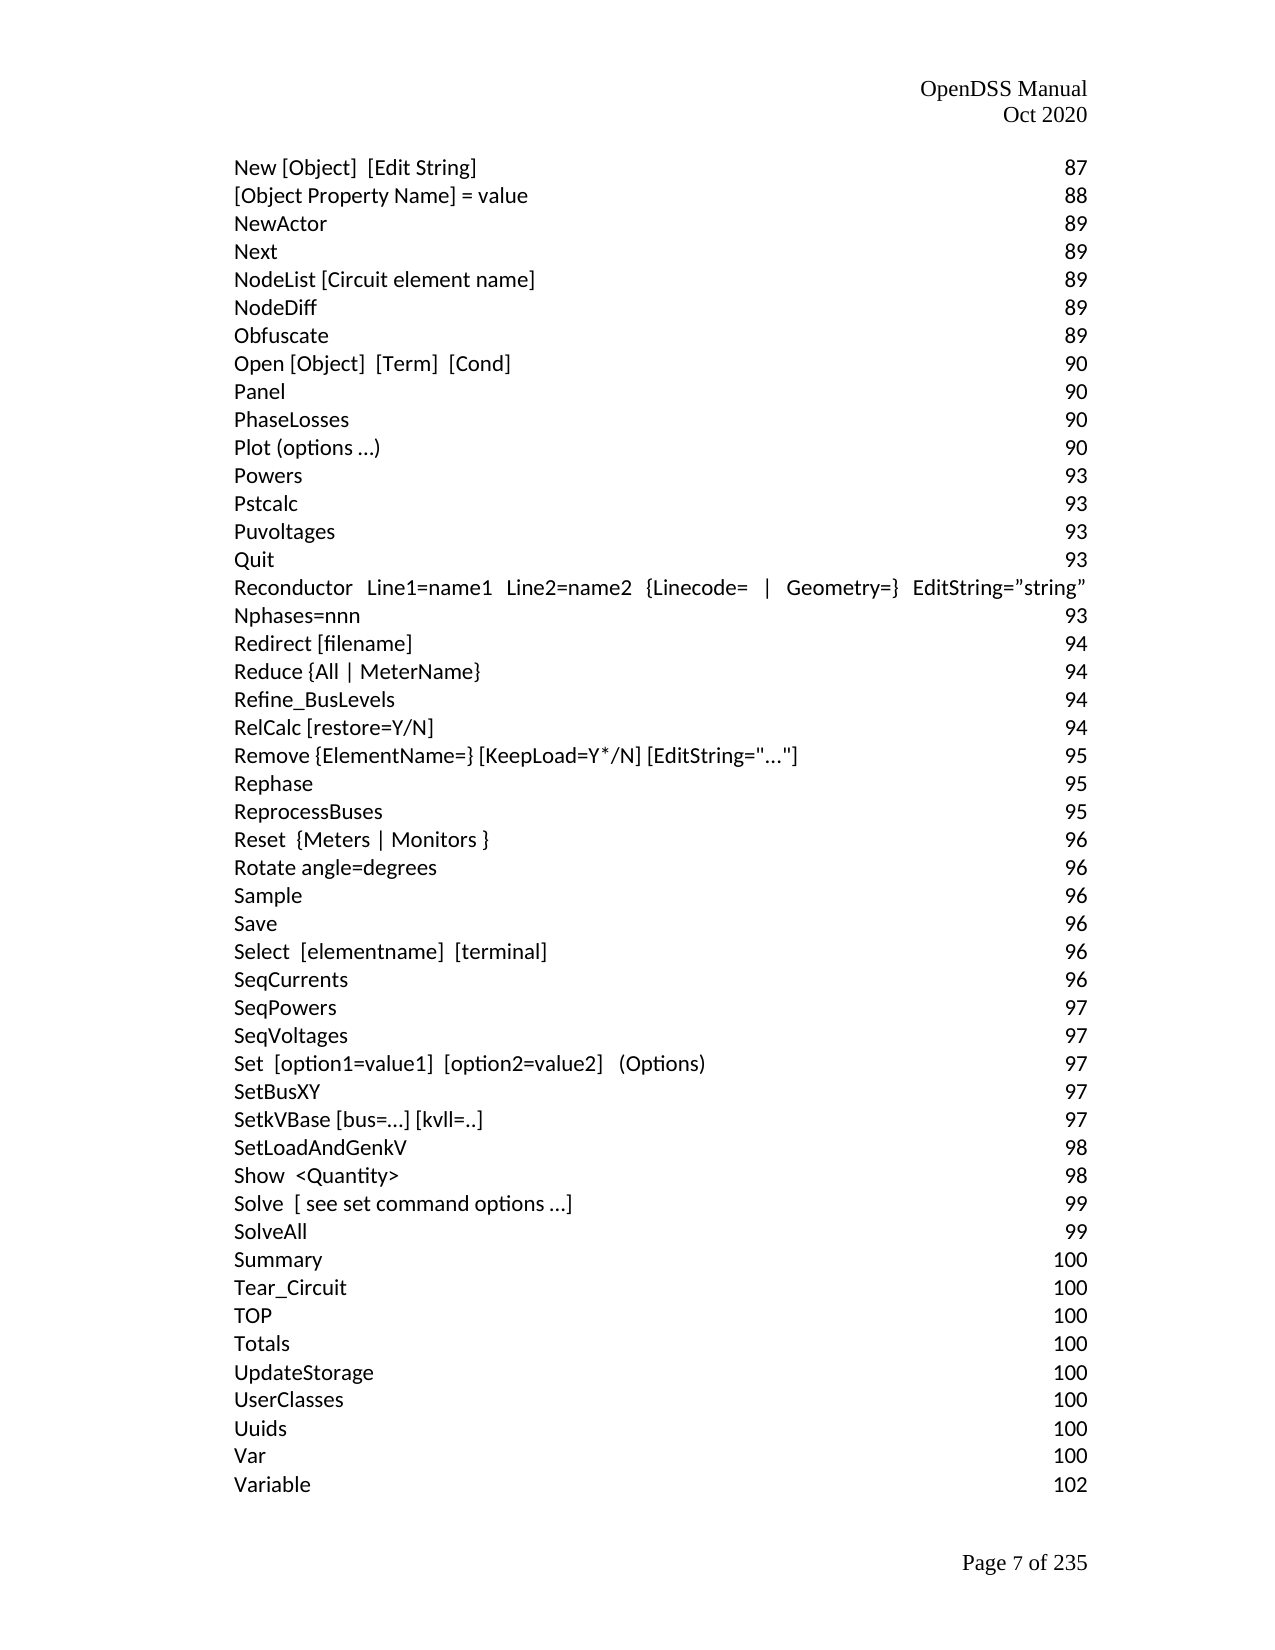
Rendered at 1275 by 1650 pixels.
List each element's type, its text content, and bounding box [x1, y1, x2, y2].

text Puvoltages 93 [234, 517, 1087, 545]
text SetLoadAndGenkV 98 [234, 1133, 1087, 1161]
text Powers 93 [234, 461, 1087, 489]
text Redirect [filename] 94 [234, 629, 1087, 657]
text UserClasses 100 [234, 1386, 1087, 1414]
text Show <Quantity> 98 [234, 1161, 1087, 1189]
text Remove {ElementName=} [KeepLoad=Y*/N] [EditString="..."] 95 [234, 741, 1087, 769]
text Tear_Circuit 100 [234, 1273, 1087, 1302]
text Totals 100 [234, 1329, 1087, 1358]
text Quit 93 [234, 545, 1087, 573]
text Pstcalc 93 [234, 489, 1087, 517]
text NodeDiff 89 [234, 293, 1087, 321]
text Solve [ see set command options …] 99 [234, 1189, 1087, 1217]
text Rotate angle=degrees 96 [234, 853, 1087, 881]
text Variable 102 [234, 1470, 1087, 1498]
text NewActor 89 [234, 209, 1087, 237]
text UpdateStorage 100 [234, 1358, 1087, 1386]
text Obfuscate 89 [234, 321, 1087, 349]
text [Object Property Name] = value 88 [234, 181, 1087, 209]
text ReprocessBuses 95 [234, 797, 1087, 825]
text PhaseLosses 90 [234, 405, 1087, 433]
text Panel 90 [234, 377, 1087, 405]
text SetBusXY 97 [234, 1077, 1087, 1105]
text Save 96 [234, 909, 1087, 937]
text New [Object] [Edit String] 87 [234, 153, 1087, 181]
text Rephase 95 [234, 769, 1087, 797]
text Reduce {All | MeterName} 94 [234, 657, 1087, 685]
text SolveAll 99 [234, 1217, 1087, 1246]
text Var 100 [234, 1442, 1087, 1470]
text Sample 96 [234, 881, 1087, 909]
text SeqVoltages 97 [234, 1021, 1087, 1049]
text Refine_BusLevels 94 [234, 685, 1087, 713]
text NodeList [Circuit element name] 89 [234, 265, 1087, 293]
text Select [elementname] [terminal] 96 [234, 937, 1087, 965]
text RelCalc [restore=Y/N] 94 [234, 713, 1087, 741]
text Reconductor Line1=name1 Line2=name2 {Linecode= | Geometry=} EditString=”string” Nphases=nnn 93 [234, 573, 1087, 629]
text Next 89 [234, 237, 1087, 265]
text Summary 100 [234, 1246, 1087, 1273]
text Plot (options …) 90 [234, 433, 1087, 461]
text TOP 100 [234, 1302, 1087, 1329]
text SeqCurrents 96 [234, 965, 1087, 993]
text Set [option1=value1] [option2=value2] (Options) 97 [234, 1049, 1087, 1077]
text Uuids 100 [234, 1414, 1087, 1442]
text SetkVBase [bus=…] [kvll=..] 97 [234, 1105, 1087, 1133]
text SeqPowers 97 [234, 993, 1087, 1021]
text Reset {Meters | Monitors } 96 [234, 825, 1087, 853]
text Open [Object] [Term] [Cond] 90 [234, 349, 1087, 377]
